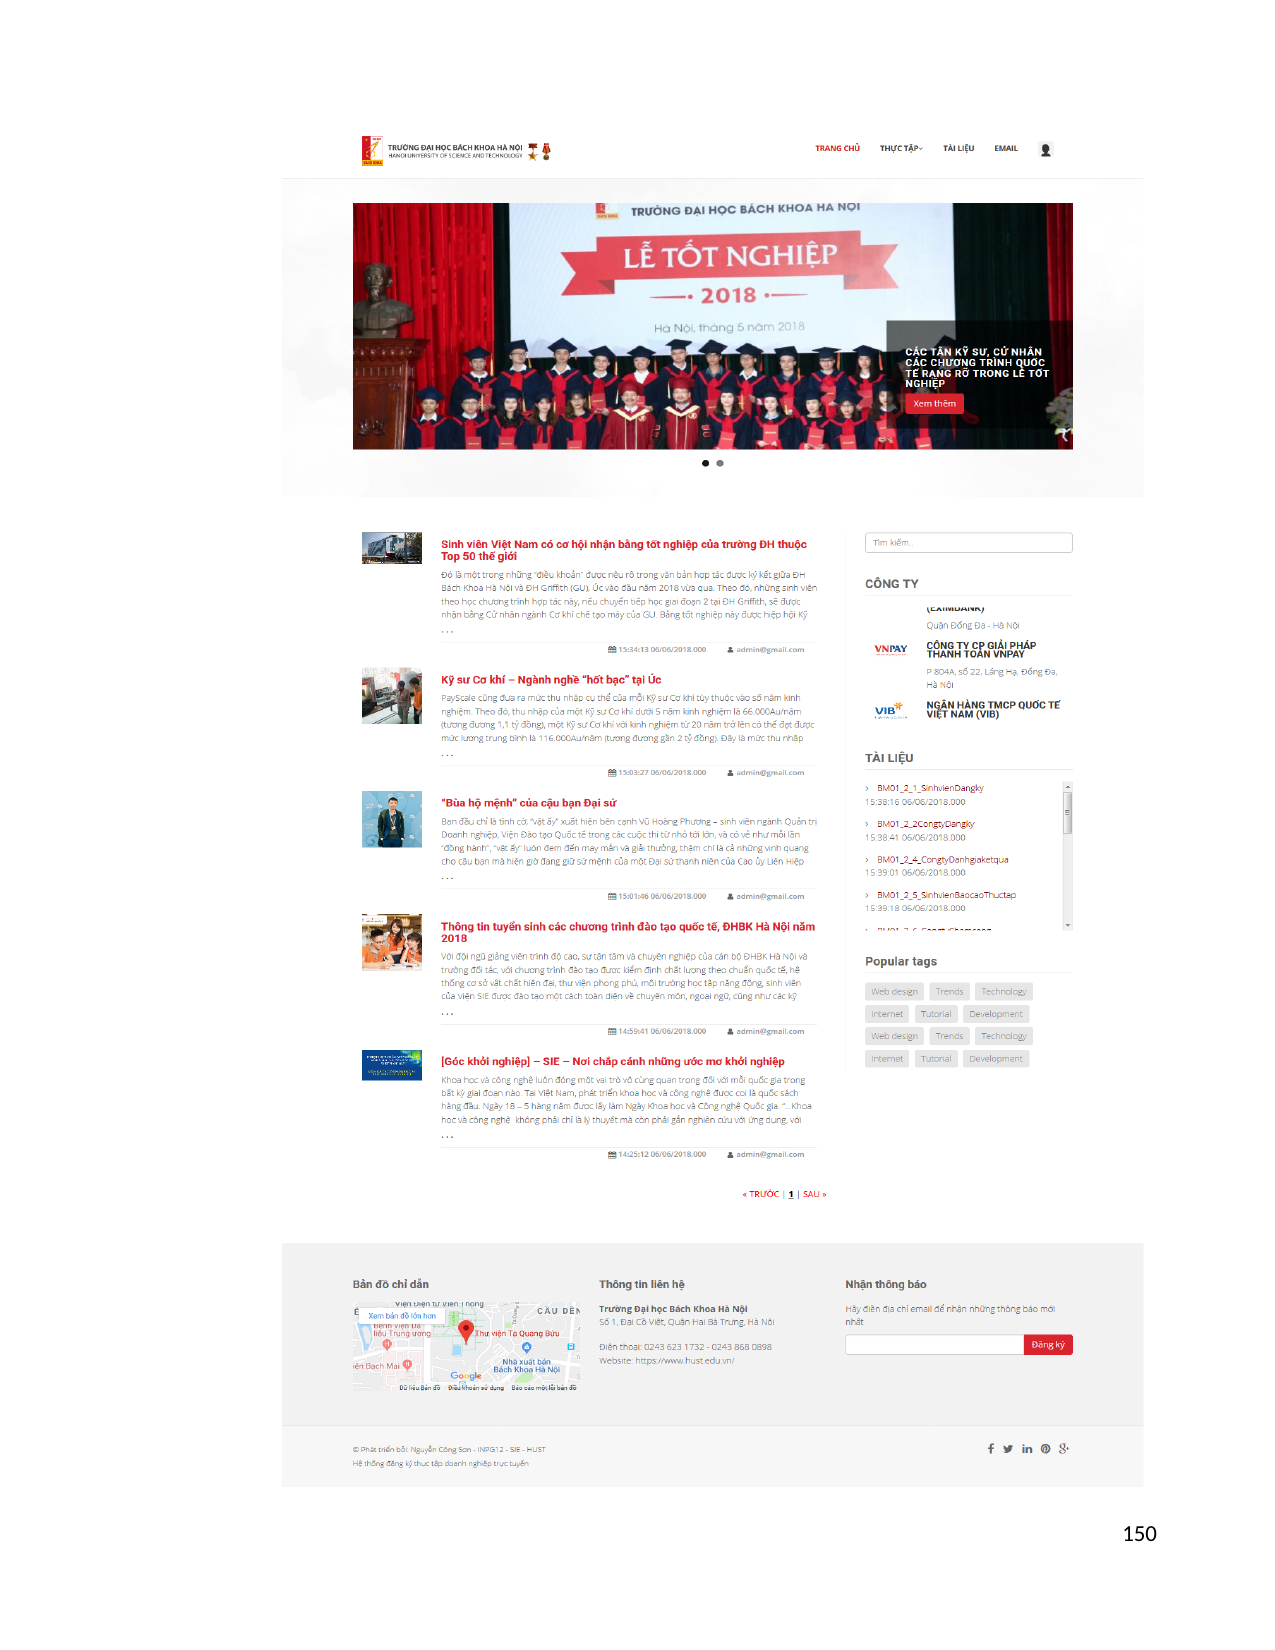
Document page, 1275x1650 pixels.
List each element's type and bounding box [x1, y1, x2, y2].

picture [281, 118, 1144, 1487]
